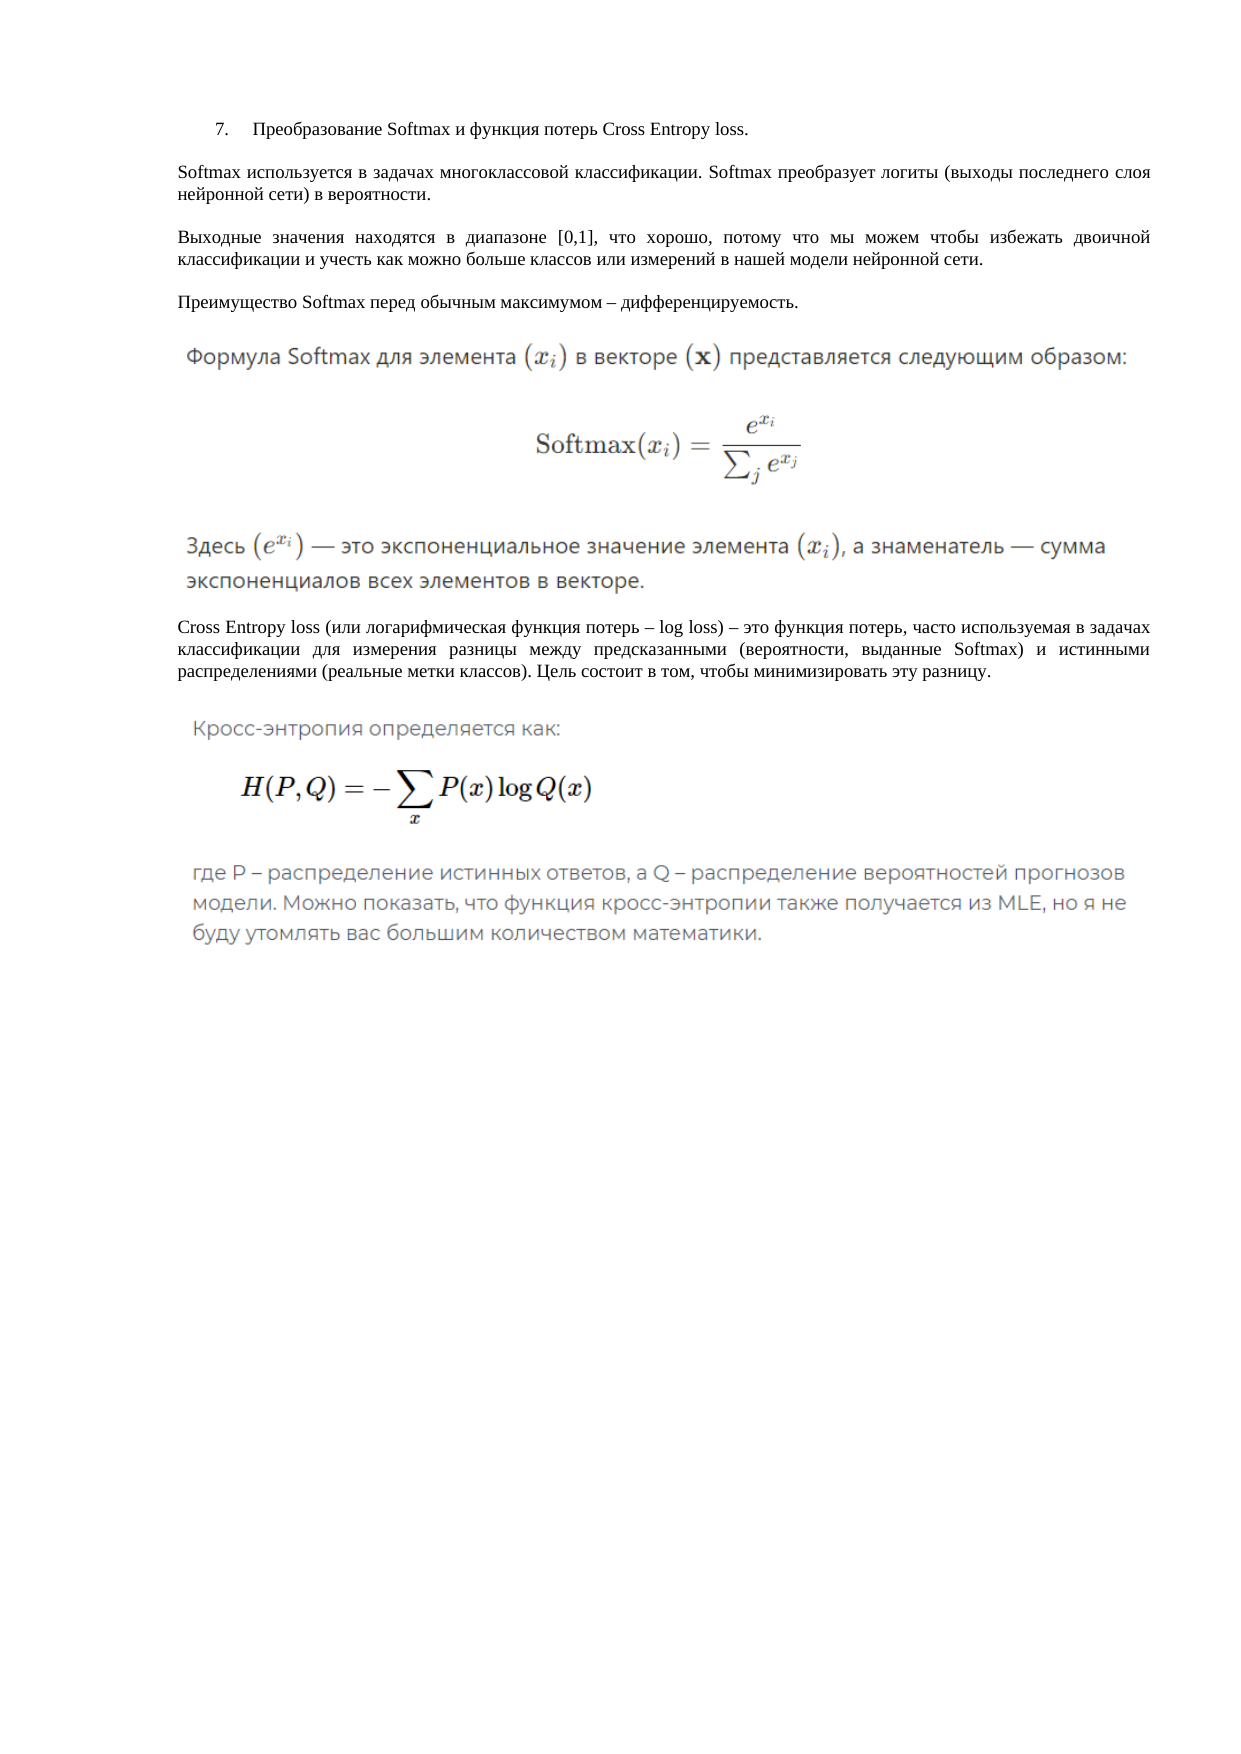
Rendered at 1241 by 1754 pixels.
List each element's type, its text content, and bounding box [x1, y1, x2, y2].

picture [177, 333, 1152, 595]
text Выходные значения находятся в диапазоне [0,1], что хорошо, потому что мы можем чтобы избежать двоичной классификации и учесть как можно больше классов или измерений в нашей модели нейронной сети. [177, 226, 1152, 269]
list Преобразование Softmax и функция потерь Cross Entropy loss. [215, 118, 1152, 140]
text Cross Entropy loss (или логарифмическая функция потерь – log loss) – это функция потерь, часто используемая в задачах классификации для измерения разницы между предсказанными (вероятности, выданные Softmax) и истинными распределениями (реальные метки классов). Цель состоит в том, чтобы минимизировать эту разницу. [177, 616, 1152, 681]
text Преимущество Softmax перед обычным максимумом – дифференцируемость. [177, 291, 1152, 312]
picture [177, 702, 1148, 958]
text Softmax используется в задачах многоклассовой классификации. Softmax преобразует логиты (выходы последнего слоя нейронной сети) в вероятности. [177, 161, 1152, 204]
